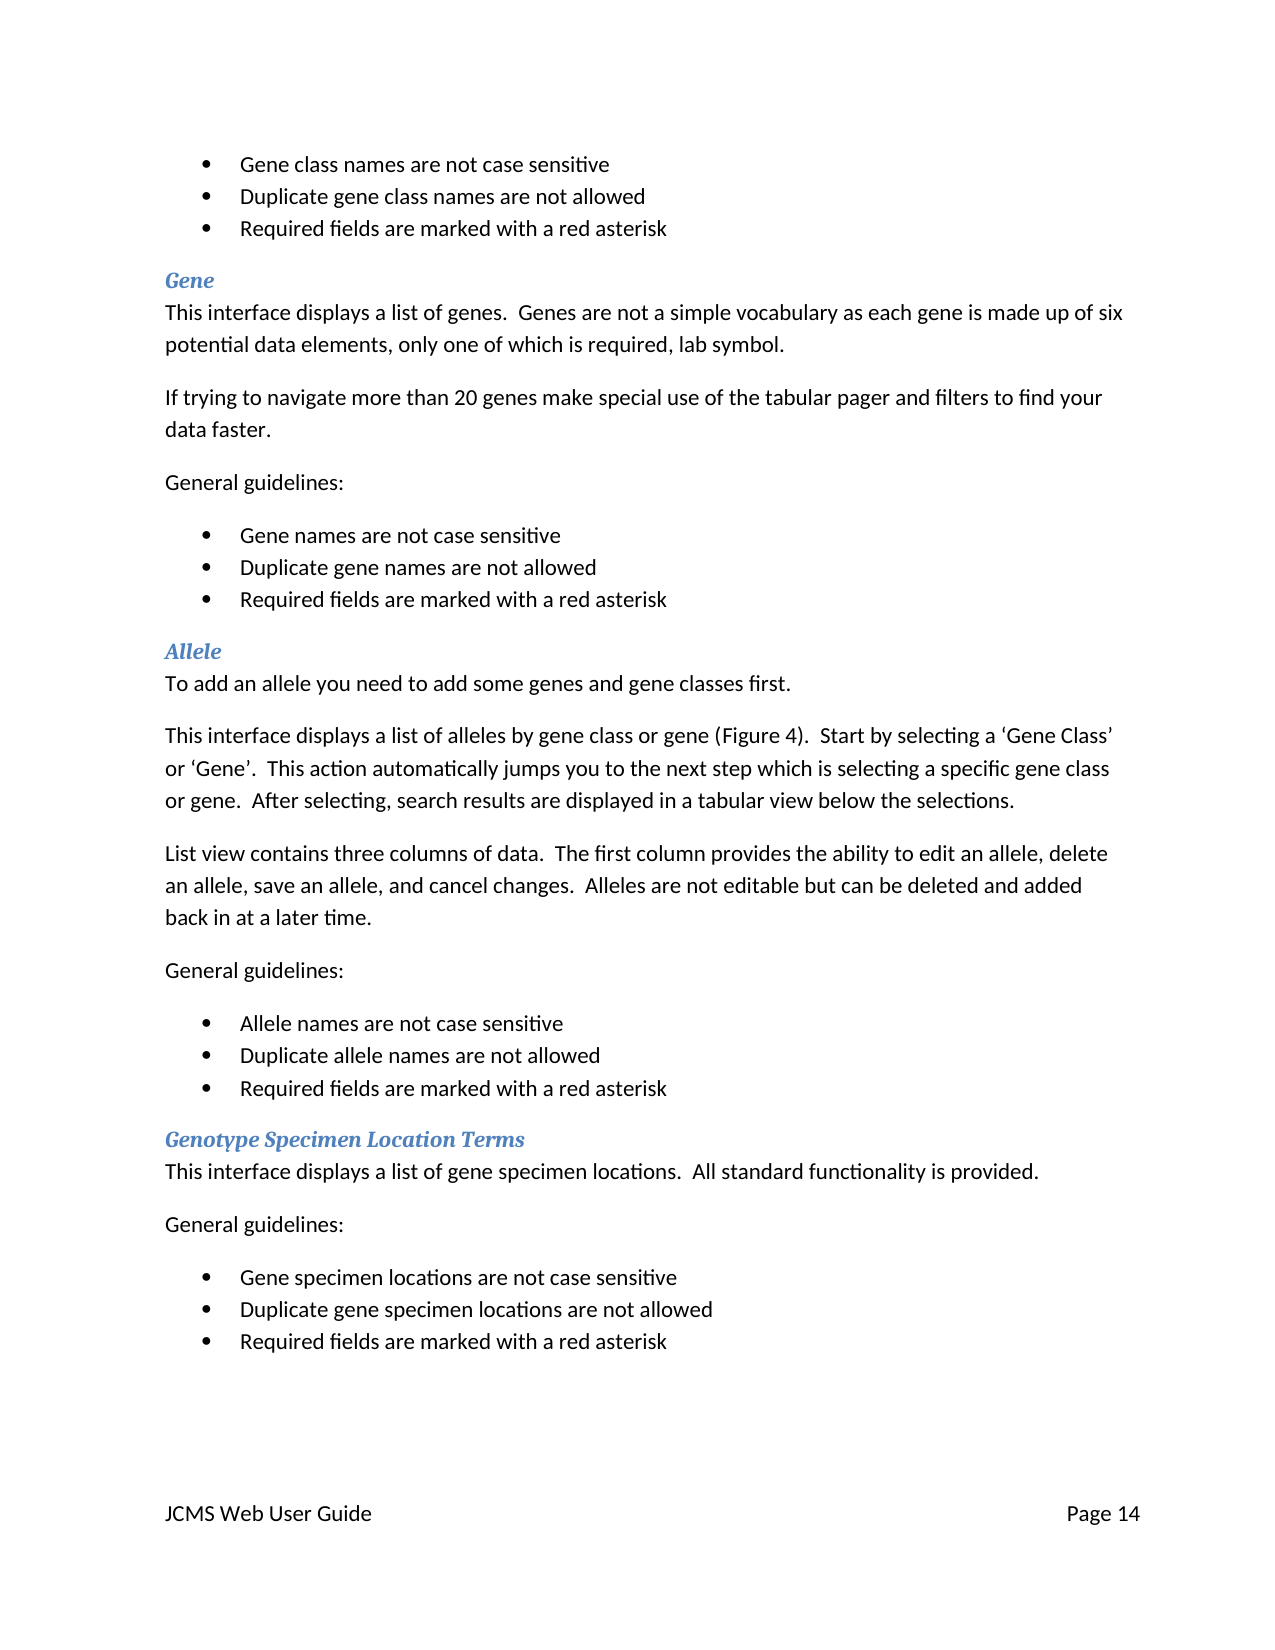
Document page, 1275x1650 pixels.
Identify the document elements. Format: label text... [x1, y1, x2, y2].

list Duplicate gene class names are not allowed [202, 182, 1125, 210]
list Required fields are marked with a red asterisk [202, 585, 1125, 613]
text This interface displays a list of genes. Genes are not a simple vocabulary as each gene is made up of six potential data elements, only one of which is required, lab symbol. [165, 298, 1125, 358]
list Gene class names are not case sensitive [202, 150, 1125, 178]
text General guidelines: [165, 468, 1125, 496]
text List view contains three columns of data. The first column provides the ability to edit an allele, delete an allele, save an allele, and cancel changes. Alleles are not editable but can be deleted and added back in at a later time. [165, 839, 1125, 931]
text General guidelines: [165, 1210, 1125, 1238]
list Required fields are marked with a red asterisk [202, 1327, 1125, 1356]
list Gene specimen locations are not case sensitive [202, 1263, 1125, 1291]
text This interface displays a list of alleles by gene class or gene (Figure 4). Start by selecting a ‘Gene Class’ or ‘Gene’. This action automatically jumps you to the next step which is selecting a specific gene class or gene. After selecting, search results are displayed in a tabular view below the selections. [165, 722, 1125, 814]
list Allele names are not case sensitive [202, 1009, 1125, 1037]
subtitle Genotype Specimen Location Terms [165, 1127, 1125, 1153]
subtitle Gene [165, 267, 1125, 294]
list Required fields are marked with a red asterisk [202, 1074, 1125, 1102]
list Duplicate gene names are not allowed [202, 553, 1125, 581]
text General guidelines: [165, 956, 1125, 984]
text If trying to navigate more than 20 genes make special use of the tabular pager and filters to find your data faster. [165, 383, 1125, 443]
subtitle Allele [165, 638, 1125, 665]
list Duplicate allele names are not allowed [202, 1042, 1125, 1070]
list Duplicate gene specimen locations are not allowed [202, 1295, 1125, 1323]
list Gene names are not case sensitive [202, 521, 1125, 549]
list Required fields are marked with a red asterisk [202, 214, 1125, 242]
text To add an allele you need to add some genes and gene classes first. [165, 669, 1125, 697]
text This interface displays a list of gene specimen locations. All standard functionality is provided. [165, 1157, 1125, 1185]
